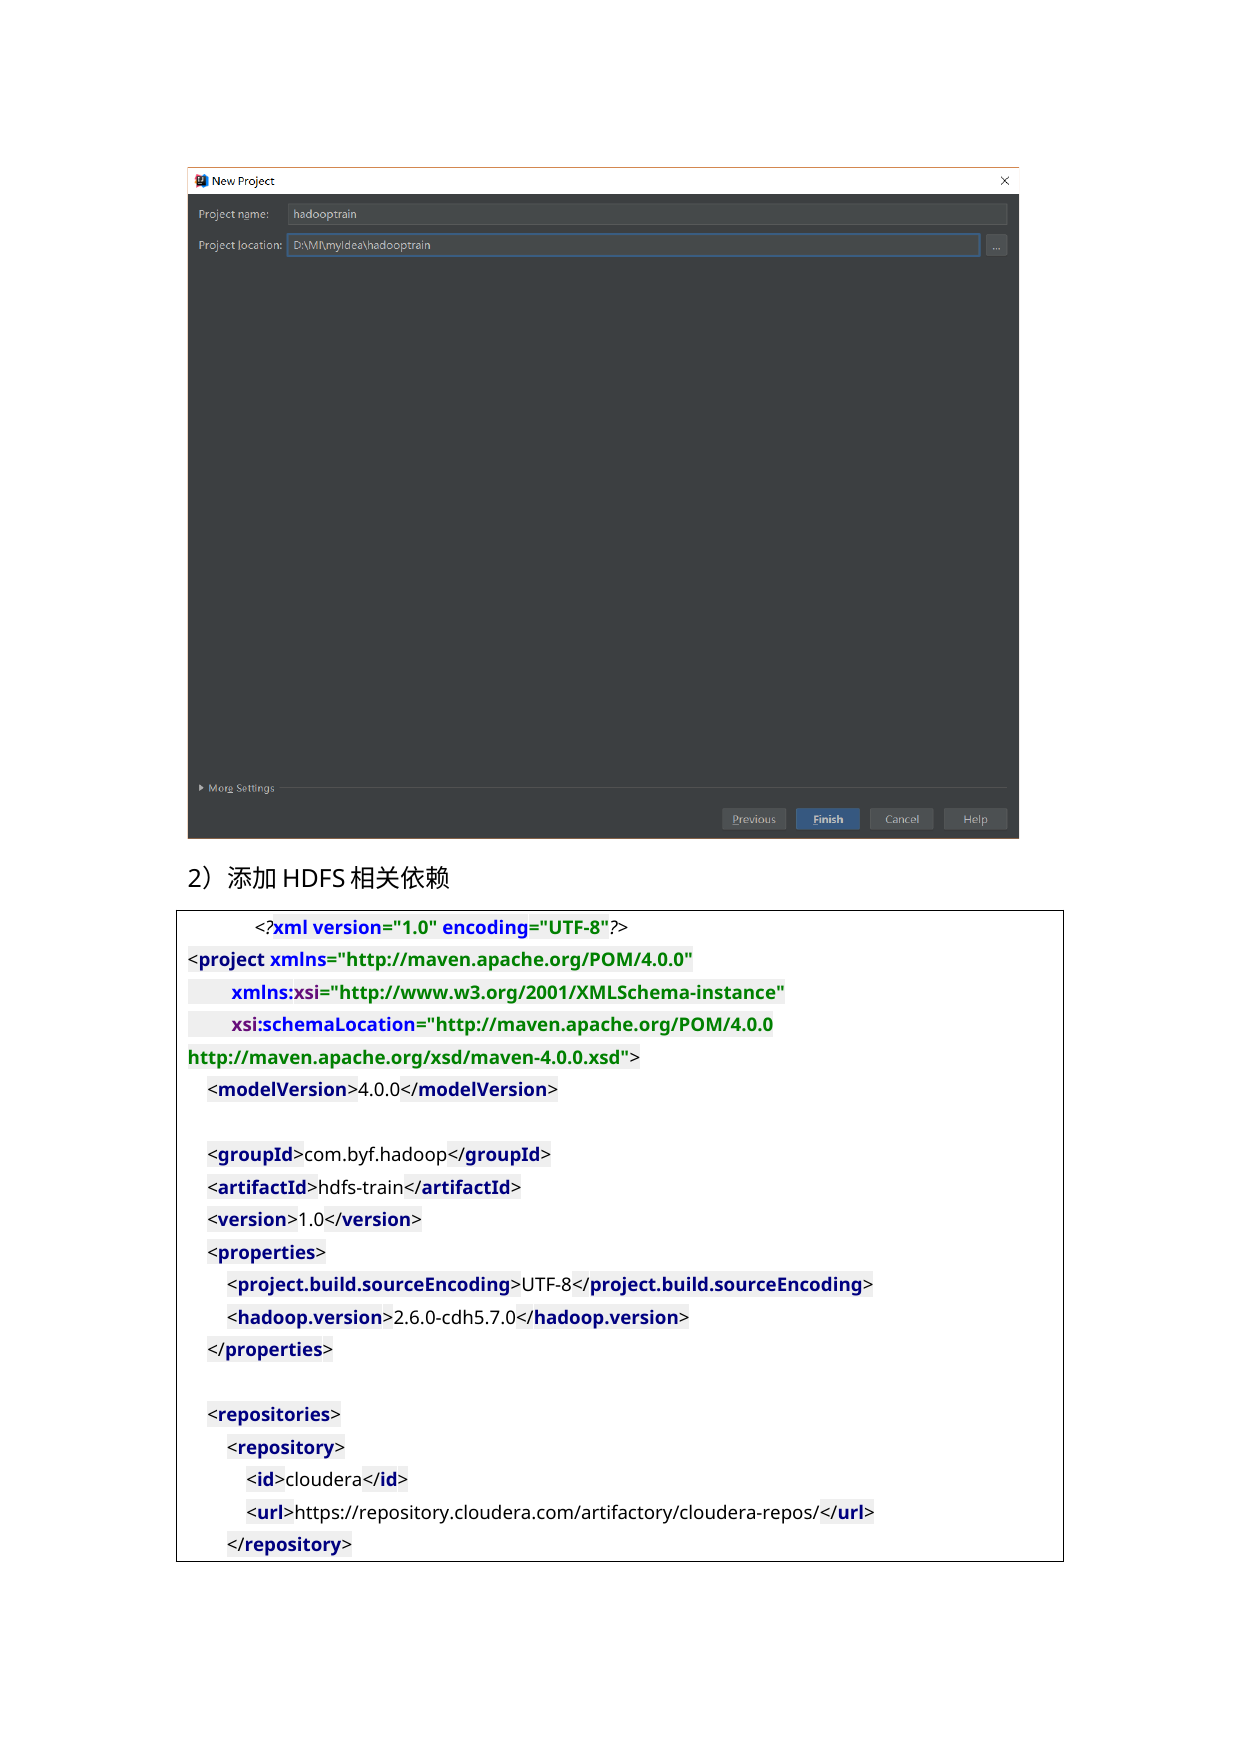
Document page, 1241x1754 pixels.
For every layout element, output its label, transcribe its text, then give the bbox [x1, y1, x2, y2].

list 2）添加HDFS相关依赖 [187, 844, 1053, 909]
picture [187, 167, 1020, 839]
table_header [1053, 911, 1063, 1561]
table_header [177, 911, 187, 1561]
